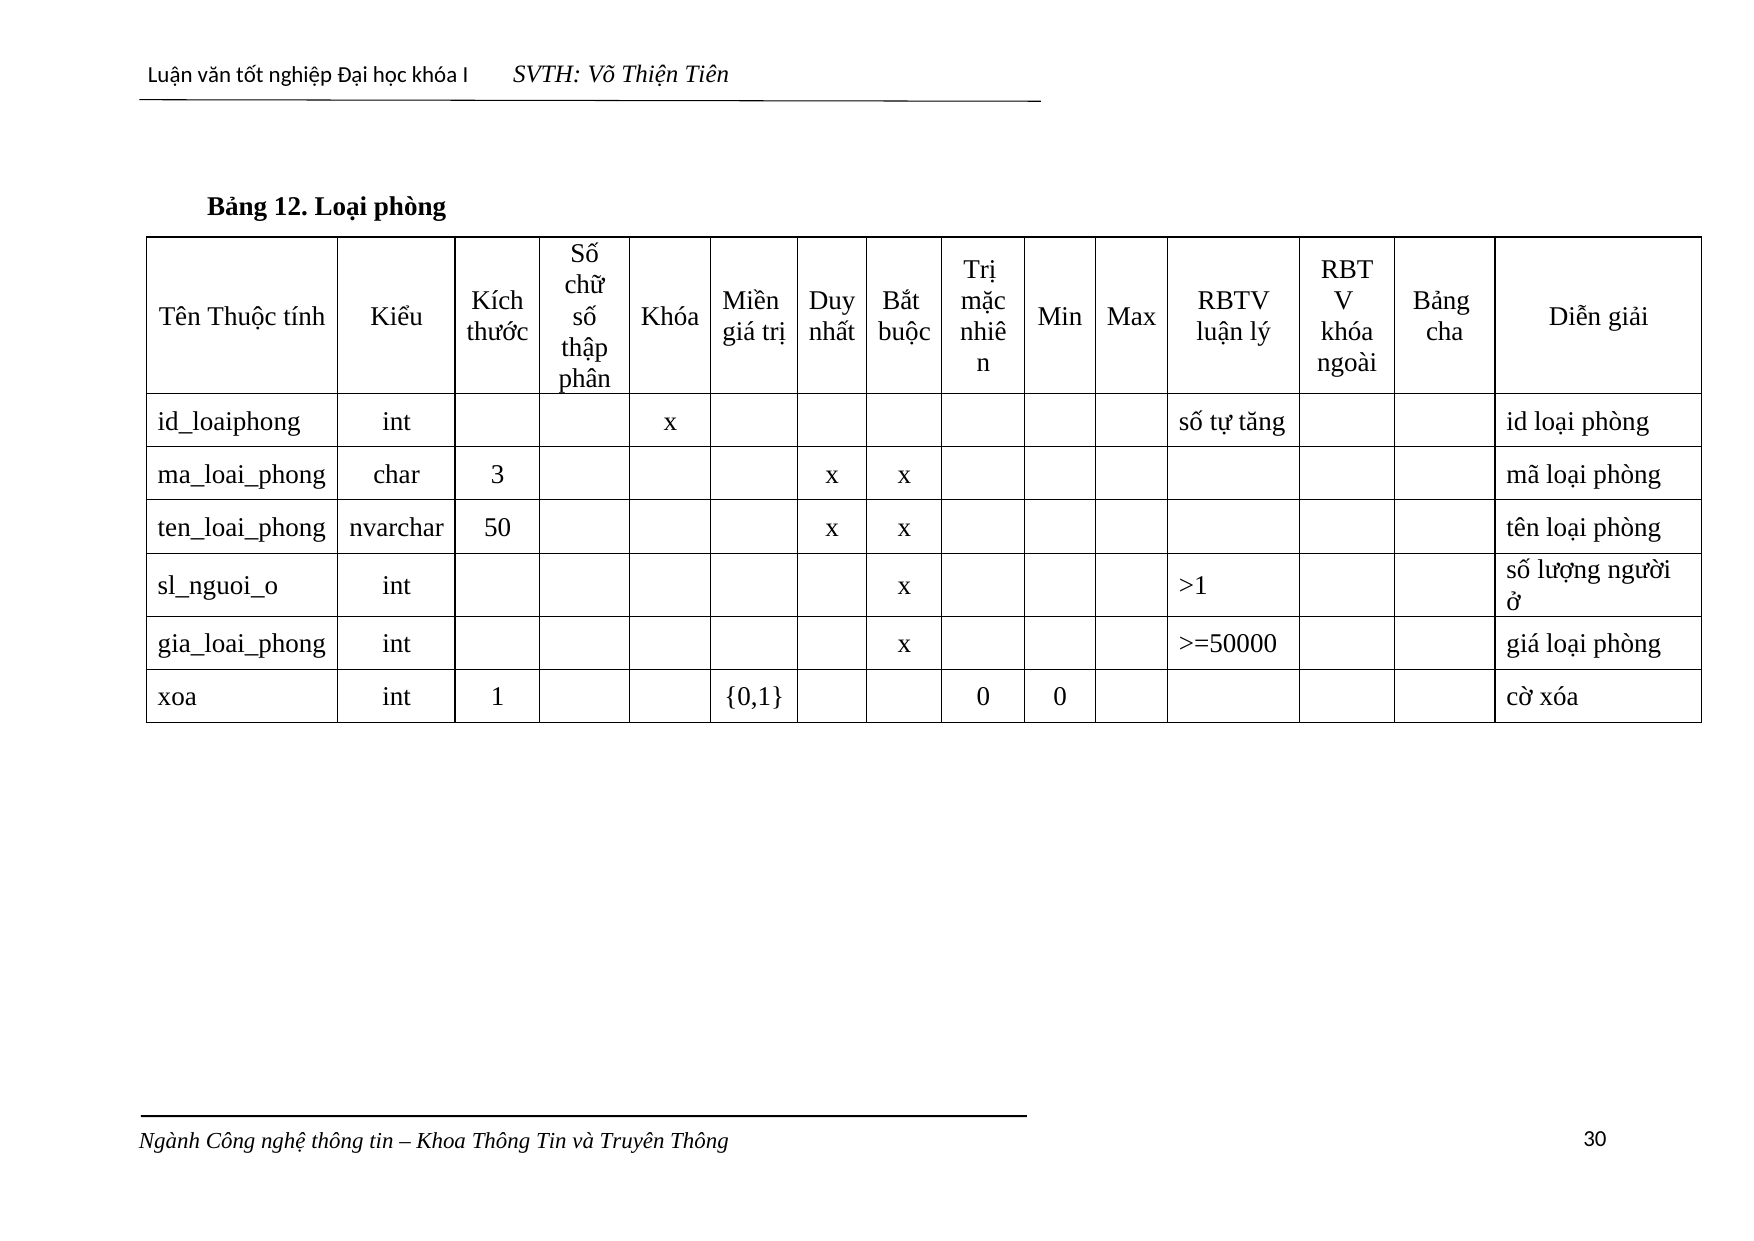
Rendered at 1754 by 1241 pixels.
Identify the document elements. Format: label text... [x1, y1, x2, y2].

table_cell [630, 670, 710, 722]
table_cell [1168, 670, 1299, 722]
table_cell [456, 394, 539, 446]
table_cell int [338, 617, 454, 669]
table_cell 0 [942, 670, 1024, 722]
table_cell [1395, 670, 1494, 722]
table_cell [1300, 617, 1394, 669]
table_cell tên loại phòng [1496, 500, 1701, 552]
table_cell số tự tăng [1168, 394, 1299, 446]
table_cell 0 [1025, 670, 1095, 722]
table_cell [540, 500, 629, 552]
table_header Trị mặc nhiên [942, 238, 1024, 393]
table_cell [1096, 617, 1167, 669]
table_cell [798, 617, 866, 669]
table_cell [1395, 394, 1494, 446]
table_cell x [867, 447, 941, 499]
table_header Max [1096, 238, 1167, 393]
table_header RBTV khóa ngoài [1300, 238, 1394, 393]
table_cell [456, 617, 539, 669]
table_cell [1300, 394, 1394, 446]
table_cell [630, 554, 710, 616]
table_cell [1096, 554, 1167, 616]
table_cell [1025, 617, 1095, 669]
table_cell x [798, 447, 866, 499]
table_cell x [867, 617, 941, 669]
table_cell [798, 670, 866, 722]
table_header Diễn giải [1496, 238, 1701, 393]
table_header Bắt buộc [867, 238, 941, 393]
table_cell [1395, 554, 1494, 616]
table_cell [1025, 394, 1095, 446]
table_cell x [867, 500, 941, 552]
table_cell [1168, 500, 1299, 552]
table_cell [630, 617, 710, 669]
table_cell [942, 394, 1024, 446]
table_cell >=50000 [1168, 617, 1299, 669]
table_cell [1096, 394, 1167, 446]
table_cell [711, 500, 797, 552]
table_cell [867, 670, 941, 722]
table_cell [798, 394, 866, 446]
table_cell {0,1} [711, 670, 797, 722]
table_cell id loại phòng [1496, 394, 1701, 446]
table_cell 3 [456, 447, 539, 499]
table_header Duy nhất [798, 238, 866, 393]
table_cell [1300, 447, 1394, 499]
table_cell mã loại phòng [1496, 447, 1701, 499]
table_header Kiểu [338, 238, 454, 393]
table_cell nvarchar [338, 500, 454, 552]
table_header Miền giá trị [711, 238, 797, 393]
table_cell gia_loai_phong [147, 617, 337, 669]
table_cell char [338, 447, 454, 499]
table_cell [630, 447, 710, 499]
table_cell [1096, 670, 1167, 722]
table_cell 50 [456, 500, 539, 552]
table_cell [942, 500, 1024, 552]
table_cell int [338, 670, 454, 722]
table_cell giá loại phòng [1496, 617, 1701, 669]
table_cell >1 [1168, 554, 1299, 616]
table_cell [942, 554, 1024, 616]
table_cell [1168, 447, 1299, 499]
text Bảng 12. Loại phòng [148, 190, 1606, 221]
table_cell [1395, 617, 1494, 669]
table_header Tên Thuộc tính [147, 238, 337, 393]
table_cell [711, 617, 797, 669]
table_cell [1025, 500, 1095, 552]
table_cell [867, 394, 941, 446]
table_header Khóa [630, 238, 710, 393]
table_cell [540, 447, 629, 499]
table_cell id_loaiphong [147, 394, 337, 446]
table_cell x [867, 554, 941, 616]
table_cell [711, 394, 797, 446]
table_cell [456, 554, 539, 616]
table_cell [540, 394, 629, 446]
table_header RBTV luận lý [1168, 238, 1299, 393]
table_cell [1096, 500, 1167, 552]
table_header Min [1025, 238, 1095, 393]
table_cell [1025, 447, 1095, 499]
table_cell [942, 447, 1024, 499]
table_cell [1395, 447, 1494, 499]
table_cell [711, 447, 797, 499]
table_cell [1300, 500, 1394, 552]
table_cell số lượng người ở [1496, 554, 1701, 616]
table_cell [540, 670, 629, 722]
table_cell int [338, 554, 454, 616]
table_cell x [630, 394, 710, 446]
table_cell int [338, 394, 454, 446]
table_cell cờ xóa [1496, 670, 1701, 722]
table_header Số chữ số thập phân [540, 238, 629, 393]
table_cell [1096, 447, 1167, 499]
table_cell 1 [456, 670, 539, 722]
table_header Bảng cha [1395, 238, 1494, 393]
table_cell [711, 554, 797, 616]
table_cell [1300, 554, 1394, 616]
table_cell ten_loai_phong [147, 500, 337, 552]
table_cell [942, 617, 1024, 669]
table_cell x [798, 500, 866, 552]
table_cell [540, 617, 629, 669]
table_cell [1300, 670, 1394, 722]
table_header Kích thước [456, 238, 539, 393]
table_cell xoa [147, 670, 337, 722]
table_cell [540, 554, 629, 616]
table_cell [1395, 500, 1494, 552]
table_cell ma_loai_phong [147, 447, 337, 499]
table_cell [798, 554, 866, 616]
table_cell sl_nguoi_o [147, 554, 337, 616]
table_cell [630, 500, 710, 552]
table_cell [1025, 554, 1095, 616]
